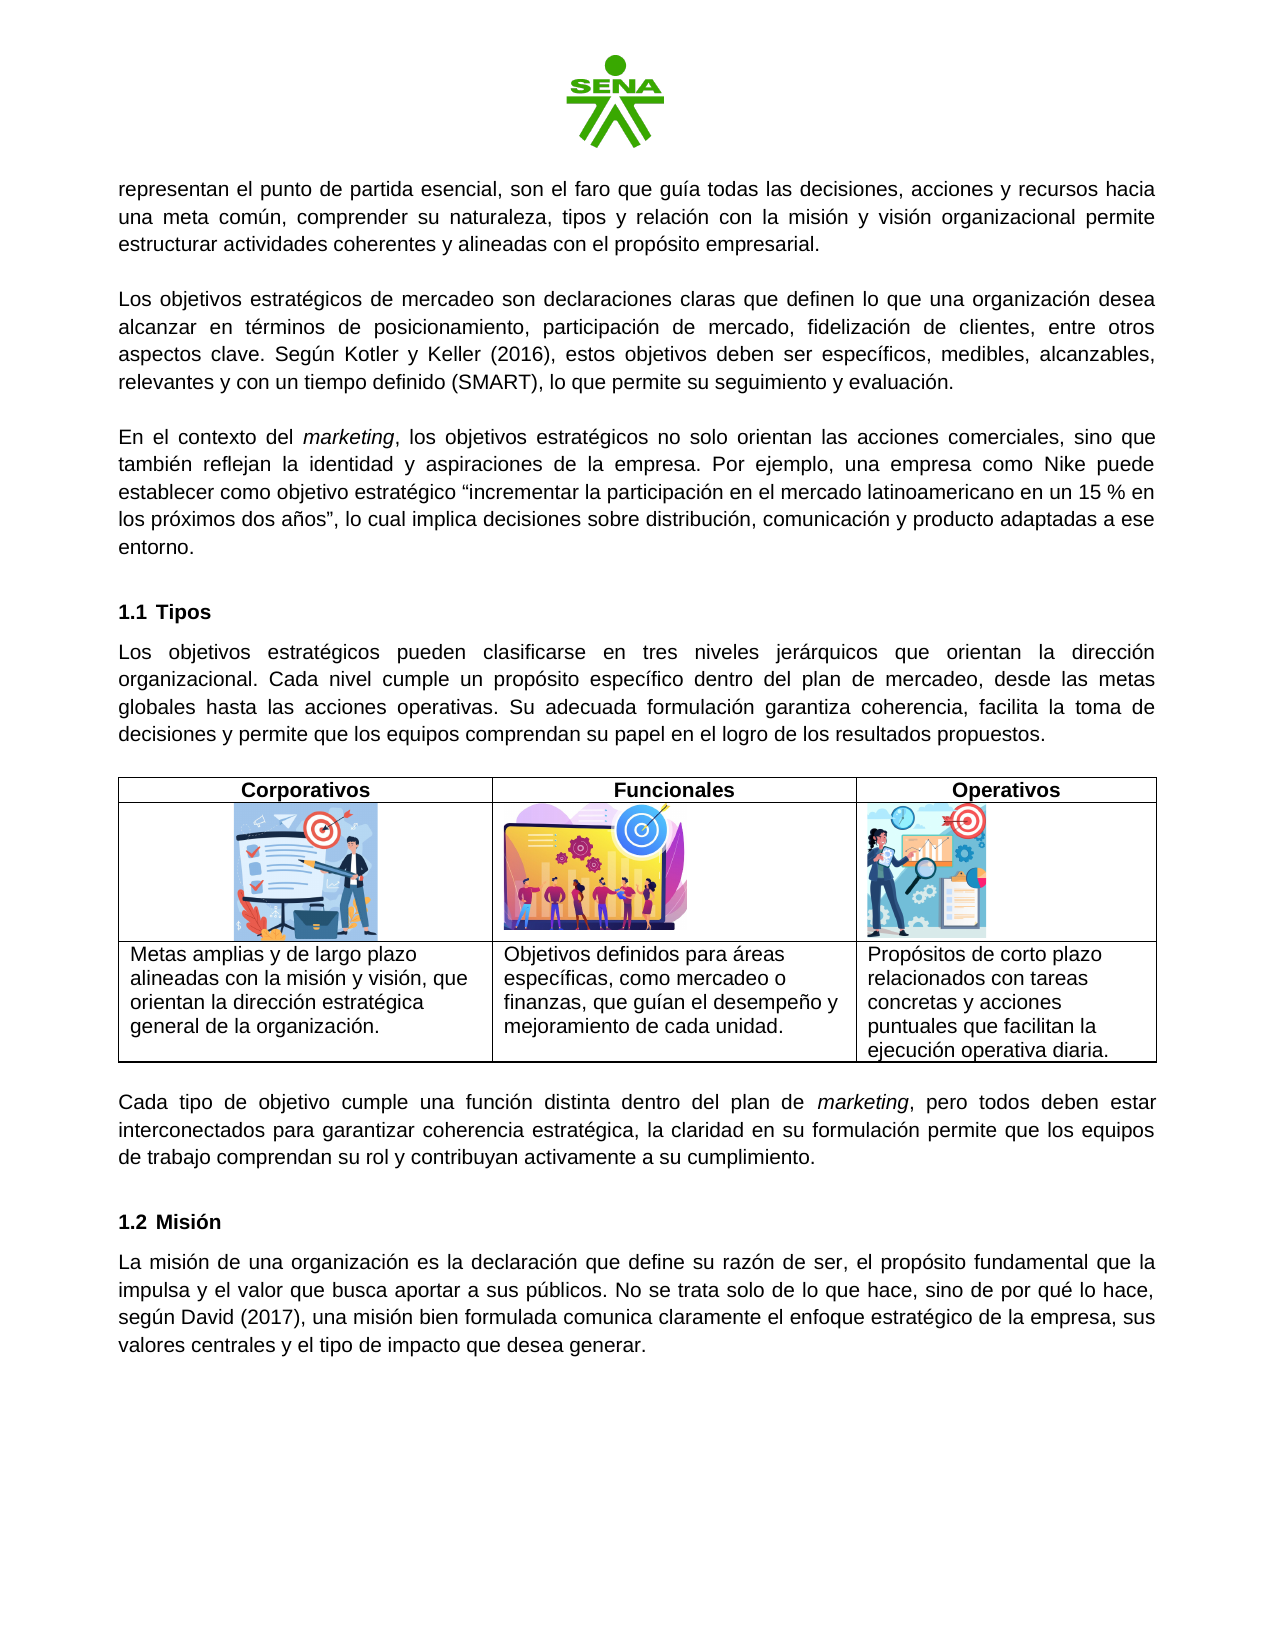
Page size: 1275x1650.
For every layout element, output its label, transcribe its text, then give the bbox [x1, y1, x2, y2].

text Los objetivos estratégicos de mercadeo son declaraciones claras que definen lo que una organización desea alcanzar en términos de posicionamiento, participación de mercado, fidelización de clientes, entre otros aspectos clave. Según Kotler y Keller (2016), estos objetivos deben ser específicos, medibles, alcanzables, relevantes y con un tiempo definido (SMART), lo que permite su seguimiento y evaluación. [118, 287, 1157, 394]
picture [233, 803, 378, 941]
text Los objetivos estratégicos pueden clasificarse en tres niveles jerárquicos que orientan la dirección organizacional. Cada nivel cumple un propósito específico dentro del plan de mercadeo, desde las metas globales hasta las acciones operativas. Su adecuada formulación garantiza coherencia, facilita la toma de decisiones y permite que los equipos comprendan su papel en el logro de los resultados propuestos. [118, 640, 1157, 746]
table_cell [493, 803, 856, 941]
table_cell Metas amplias y de largo plazo alineadas con la misión y visión, que orientan la dirección estratégica general de la organización. [119, 942, 492, 1061]
table_cell [119, 803, 233, 941]
table_cell Objetivos definidos para áreas específicas, como mercadeo o finanzas, que guían el desempeño y mejoramiento de cada unidad. [493, 942, 856, 1061]
text Cada tipo de objetivo cumple una función distinta dentro del plan de marketing, pero todos deben estar interconectados para garantizar coherencia estratégica, la claridad en su formulación permite que los equipos de trabajo comprendan su rol y contribuyan activamente a su cumplimiento. [118, 1090, 1157, 1169]
picture [867, 803, 987, 938]
table_cell Propósitos de corto plazo relacionados con tareas concretas y acciones puntuales que facilitan la ejecución operativa diaria. [857, 942, 1156, 1061]
text En el contexto del marketing, los objetivos estratégicos no solo orientan las acciones comerciales, sino que también reflejan la identidad y aspiraciones de la empresa. Por ejemplo, una empresa como Nike puede establecer como objetivo estratégico “incrementar la participación en el mercado latinoamericano en un 15 % en los próximos dos años”, lo cual implica decisiones sobre distribución, comunicación y producto adaptadas a ese entorno. [118, 425, 1157, 559]
table_cell [857, 803, 1156, 941]
picture [566, 55, 664, 148]
text La misión de una organización es la declaración que define su razón de ser, el propósito fundamental que la impulsa y el valor que busca aportar a sus públicos. No se trata solo de lo que hace, sino de por qué lo hace, según David (2017), una misión bien formulada comunica claramente el enfoque estratégico de la empresa, sus valores centrales y el tipo de impacto que desea generar. [118, 1250, 1157, 1356]
table_header Funcionales [493, 778, 856, 802]
table_cell [378, 803, 492, 941]
table_header Operativos [857, 778, 1156, 802]
subtitle Misión [118, 1210, 1157, 1234]
subtitle Tipos [118, 600, 1157, 624]
table_header Corporativos [119, 778, 492, 802]
picture [503, 803, 687, 930]
